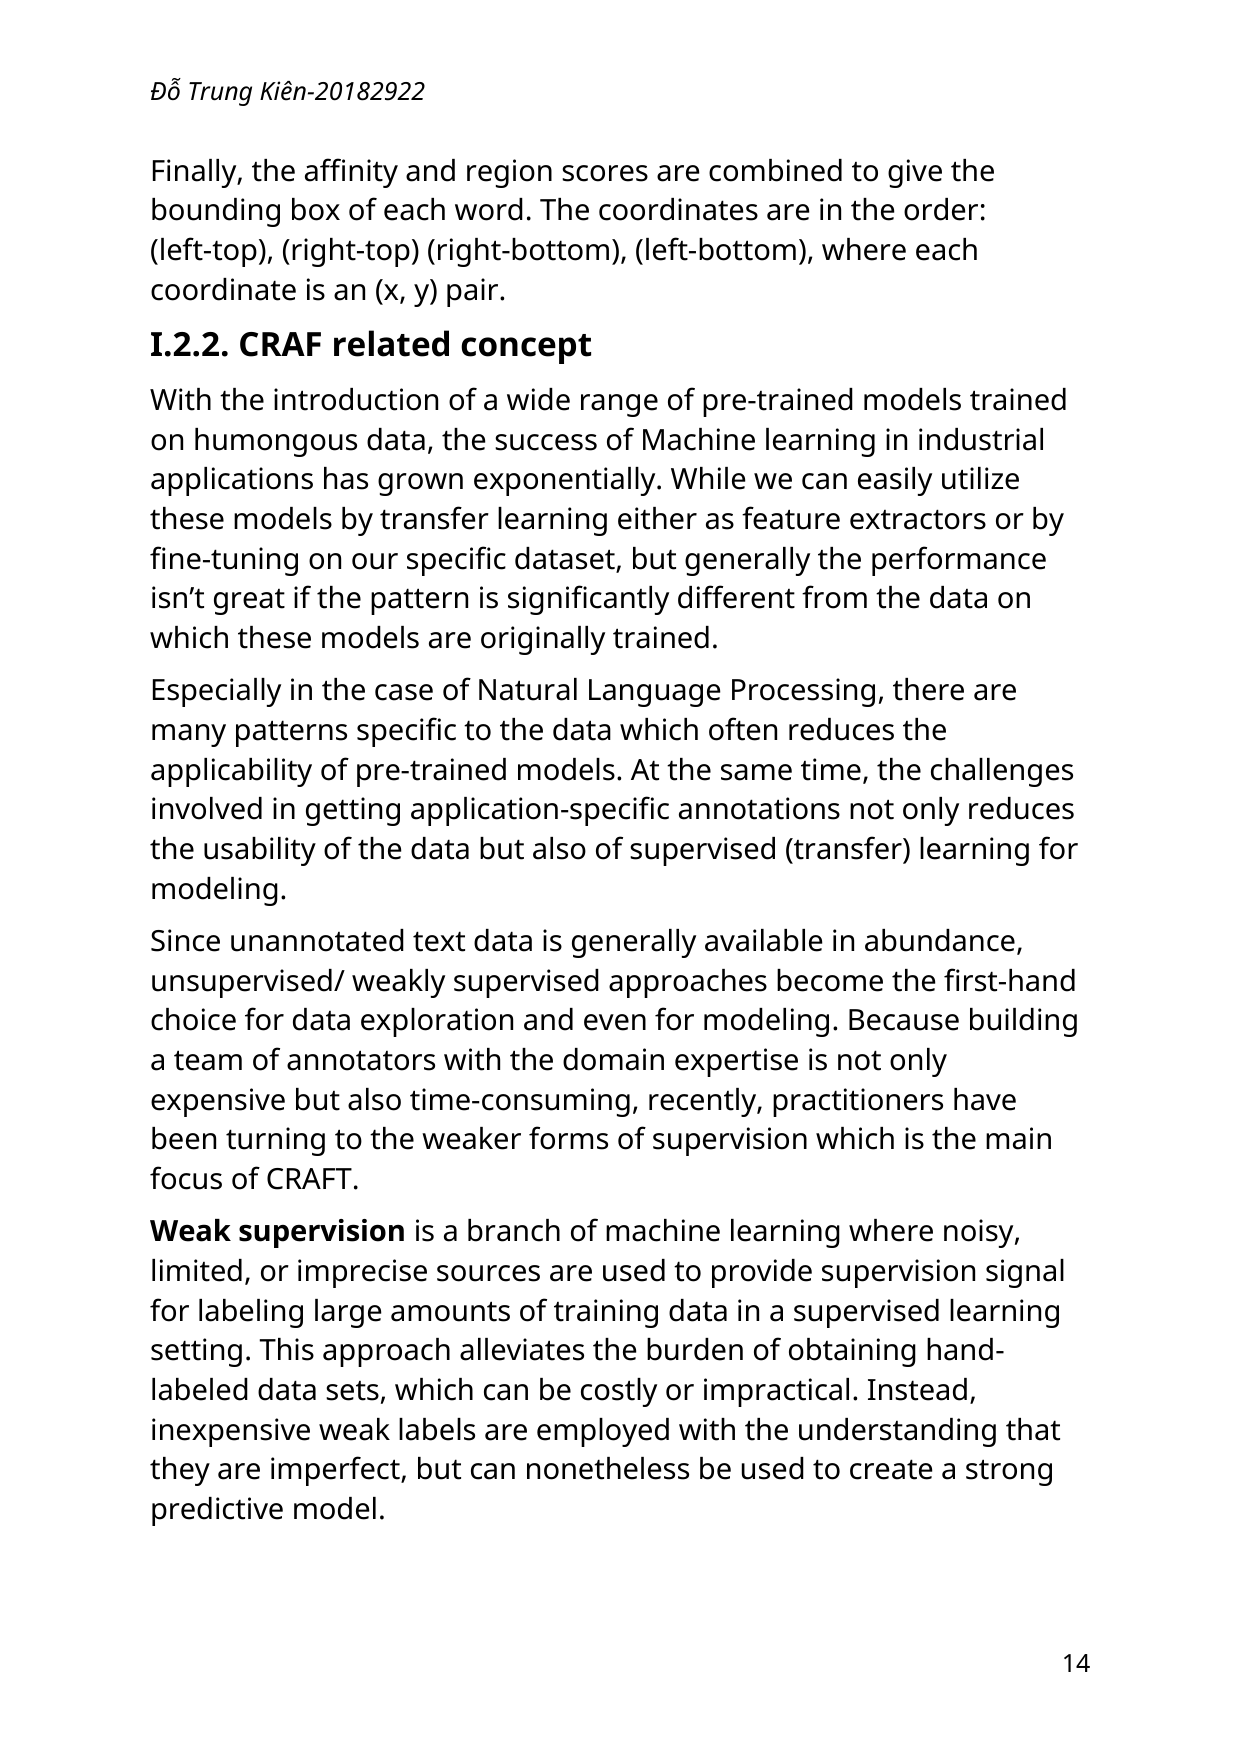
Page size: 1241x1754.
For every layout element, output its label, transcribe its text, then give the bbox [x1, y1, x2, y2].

text Especially in the case of Natural Language Processing, there are many patterns specific to the data which often reduces the applicability of pre-trained models. At the same time, the challenges involved in getting application-specific annotations not only reduces the usability of the data but also of supervised (transfer) learning for modeling. [150, 669, 1090, 908]
text Since unannotated text data is generally available in abundance, unsupervised/ weakly supervised approaches become the first-hand choice for data exploration and even for modeling. Because building a team of annotators with the domain expertise is not only expensive but also time-consuming, recently, practitioners have been turning to the weaker forms of supervision which is the main focus of CRAFT. [150, 920, 1090, 1198]
text I.2.2. CRAF related concept [150, 321, 1090, 367]
text With the introduction of a wide range of pre-trained models trained on humongous data, the success of Machine learning in industrial applications has grown exponentially. While we can easily utilize these models by transfer learning either as feature extractors or by fine-tuning on our specific dataset, but generally the performance isn’t great if the pattern is significantly different from the data on which these models are originally trained. [150, 379, 1090, 657]
text Finally, the affinity and region scores are combined to give the bounding box of each word. The coordinates are in the order: (left-top), (right-top) (right-bottom), (left-bottom), where each coordinate is an (x, y) pair. [506, 150, 1090, 309]
text Weak supervision is a branch of machine learning where noisy, limited, or imprecise sources are used to provide supervision signal for labeling large amounts of training data in a supervised learning setting. This approach alleviates the burden of obtaining hand-labeled data sets, which can be costly or impractical. Instead, inexpensive weak labels are employed with the understanding that they are imperfect, but can nonetheless be used to create a strong predictive model. [150, 1210, 1090, 1528]
